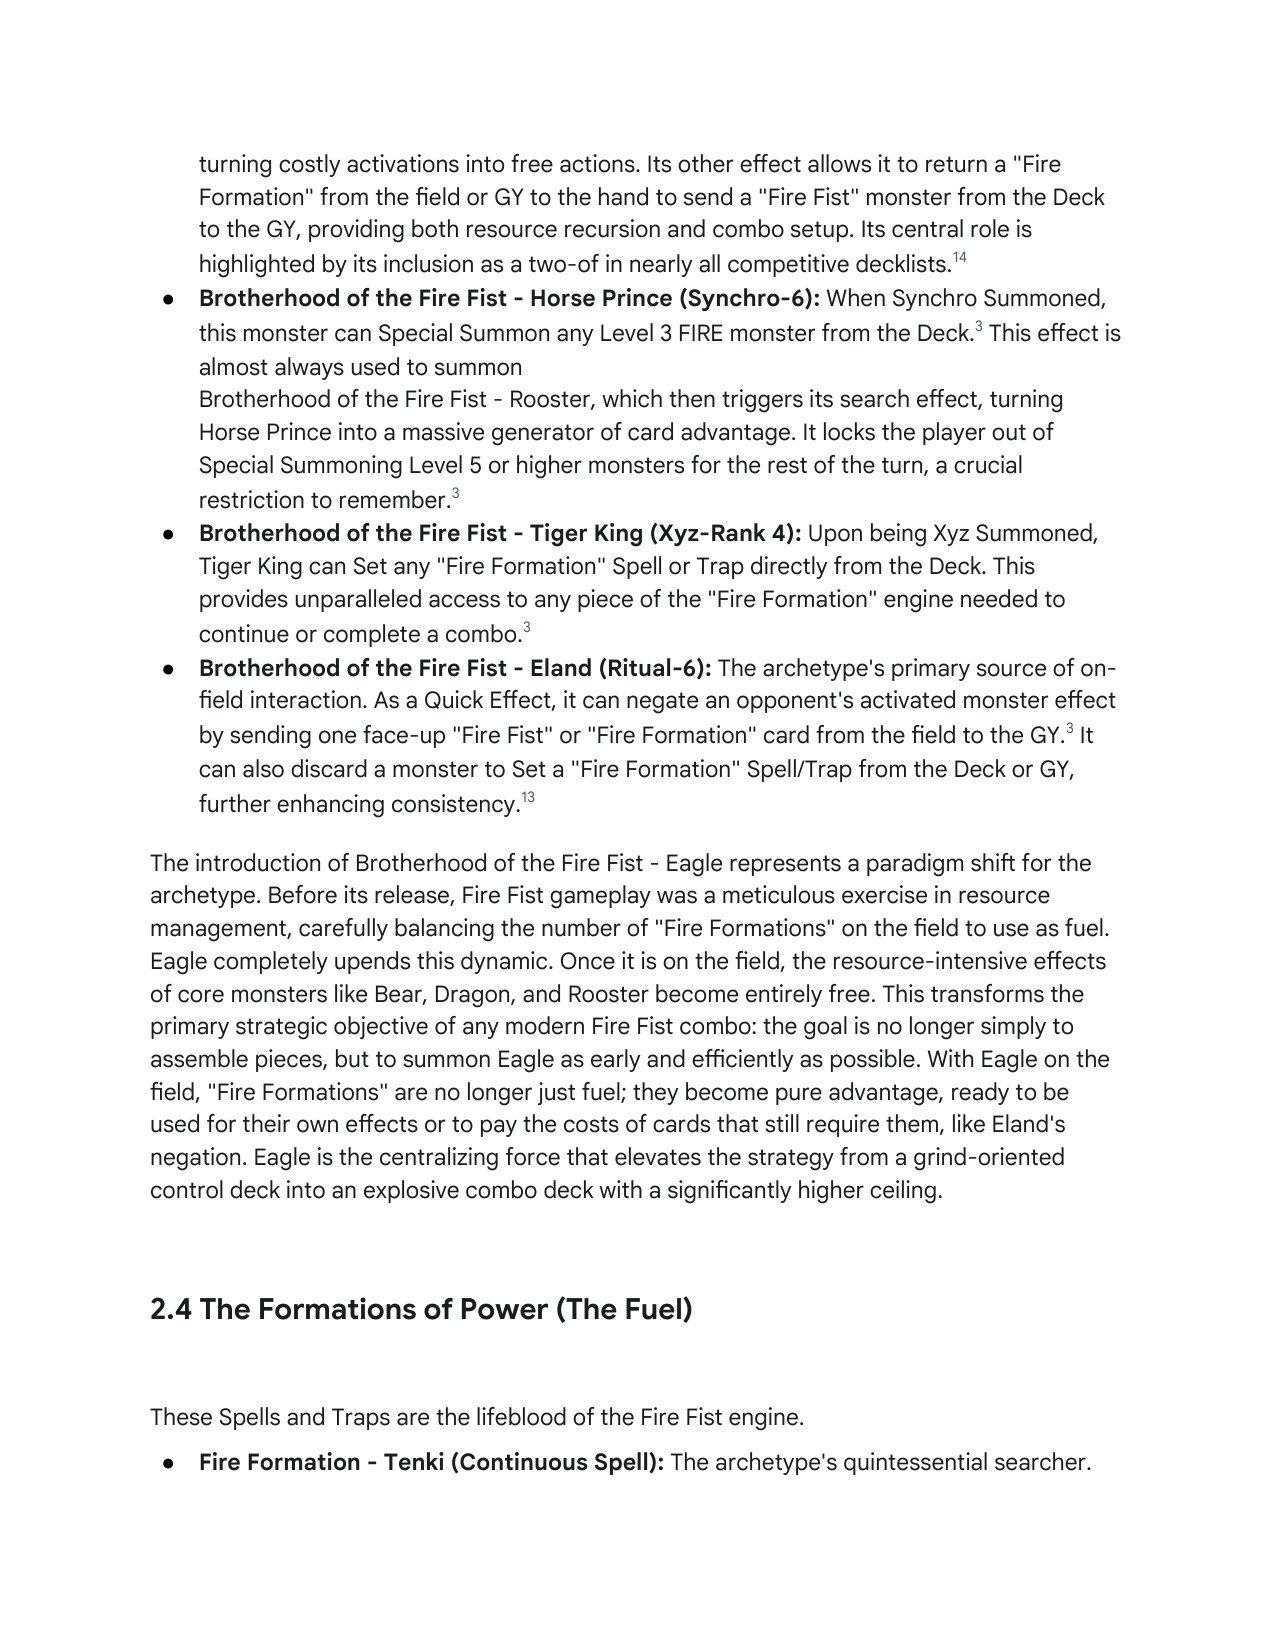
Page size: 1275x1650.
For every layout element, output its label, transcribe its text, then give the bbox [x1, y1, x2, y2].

subtitle 2.4 The Formations of Power (The Fuel) [150, 1291, 1125, 1328]
list Brotherhood of the Fire Fist - Eland (Ritual-6): The archetype's primary source of on-field interaction. As a Quick Effect, it can negate an opponent's activated monster effect by sending one face-up "Fire Fist" or "Fire Formation" card from the field to the GY.3 It can also discard a monster to Set a "Fire Formation" Spell/Trap from the Deck or GY, further enhancing consistency.13 [161, 654, 1125, 819]
list Brotherhood of the Fire Fist - Tiger King (Xyz-Rank 4): Upon being Xyz Summoned, Tiger King can Set any "Fire Formation" Spell or Trap directly from the Deck. This provides unparalleled access to any piece of the "Fire Formation" engine needed to continue or complete a combo.3 [161, 520, 1125, 649]
text The introduction of Brotherhood of the Fire Fist - Eagle represents a paradigm shift for the archetype. Before its release, Fire Fist gameplay was a meticulous exercise in resource management, carefully balancing the number of "Fire Formations" on the field to use as fuel. Eagle completely upends this dynamic. Once it is on the field, the resource-intensive effects of core monsters like Bear, Dragon, and Rooster become entirely free. This transforms the primary strategic objective of any modern Fire Fist combo: the goal is no longer simply to assemble pieces, but to summon Eagle as early and efficiently as possible. With Eagle on the field, "Fire Formations" are no longer just fuel; they become pure advantage, ready to be used for their own effects or to pay the costs of cards that still require them, like Eland's negation. Eagle is the centralizing force that elevates the strategy from a grind-oriented control deck into an explosive combo deck with a significantly higher ceiling. [150, 849, 1125, 1205]
list Brotherhood of the Fire Fist - Horse Prince (Synchro-6): When Synchro Summoned, this monster can Special Summon any Level 3 FIRE monster from the Deck.3 This effect is almost always used to summon Brotherhood of the Fire Fist - Rooster, which then triggers its search effect, turning Horse Prince into a massive generator of card advantage. It locks the player out of Special Summoning Level 5 or higher monsters for the rest of the turn, a crucial restriction to remember.3 [161, 284, 1125, 515]
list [161, 1448, 1125, 1477]
text These Spells and Traps are the lifeblood of the Fire Fist engine. [150, 1403, 1125, 1432]
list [161, 150, 1125, 280]
